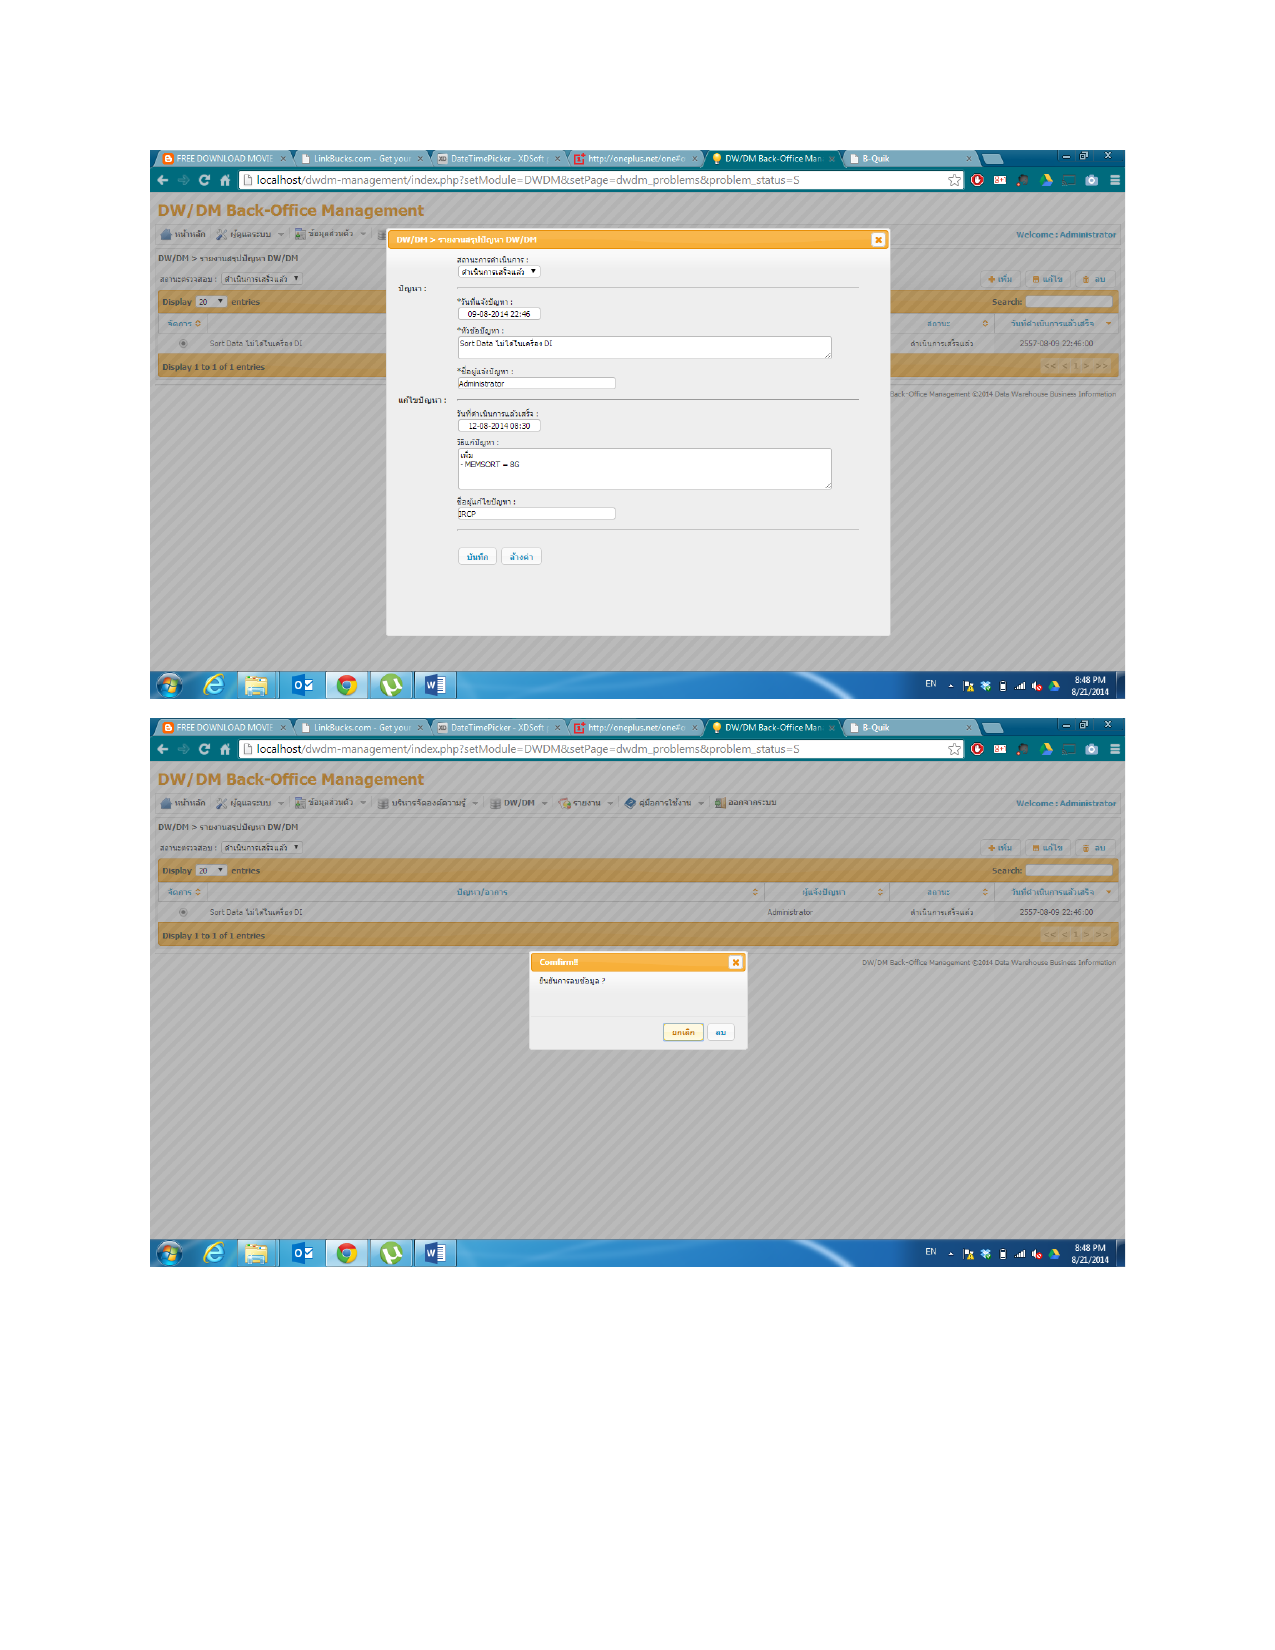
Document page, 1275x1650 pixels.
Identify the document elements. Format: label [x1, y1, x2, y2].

picture [150, 150, 1125, 699]
picture [150, 718, 1125, 1267]
